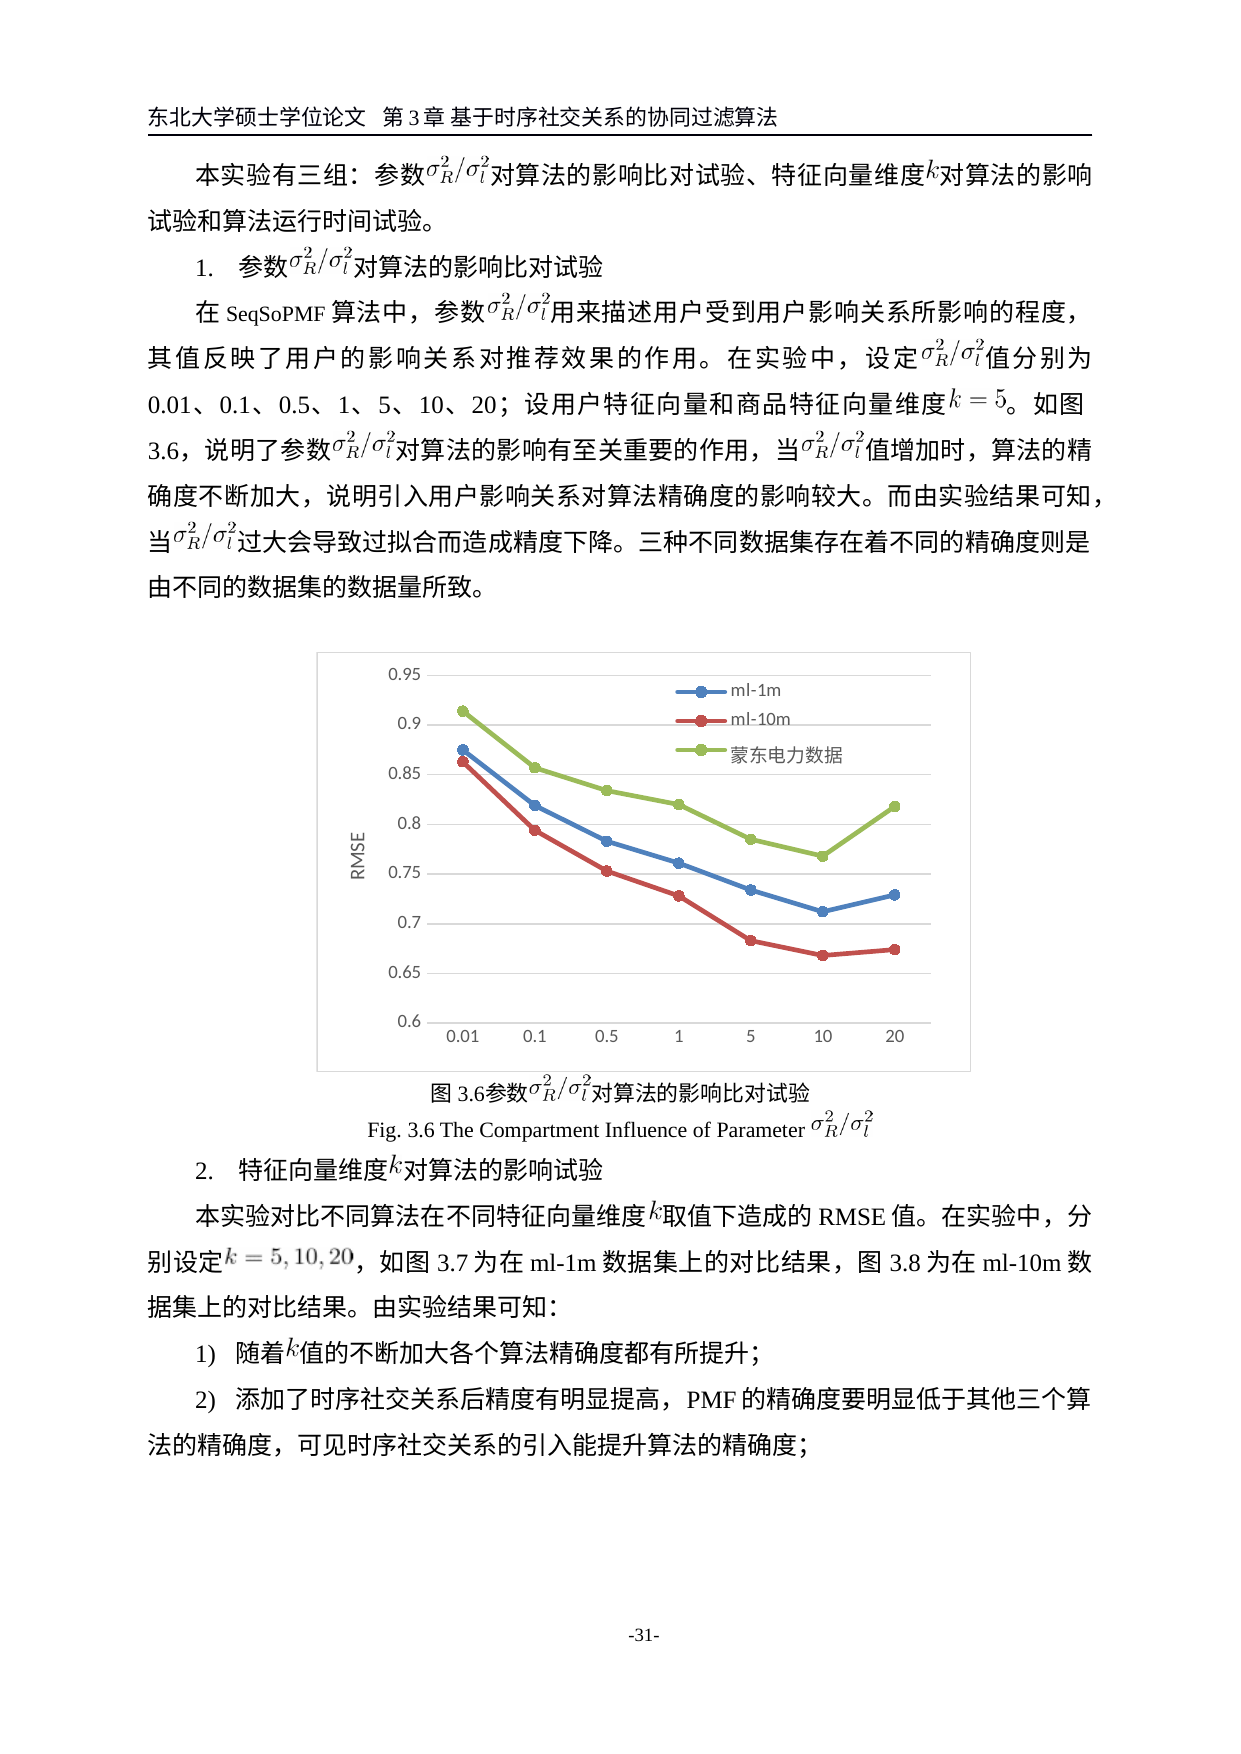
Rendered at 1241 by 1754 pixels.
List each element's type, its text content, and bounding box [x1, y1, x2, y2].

list 添加了时序社交关系后精度有明显提高，PMF的精确度要明显低于其他三个算法的精确度，可见时序社交关系的引入能提升算法的精确度； [148, 1372, 1092, 1463]
text 本实验有三组：参数对算法的影响比对试验、特征向量维度对算法的影响试验和算法运行时间试验。 [148, 148, 1092, 239]
list 特征向量维度对算法的影响试验 [195, 1143, 1092, 1188]
list 随着值的不断加大各个算法精确度都有所提升； [148, 1326, 1092, 1372]
list 参数对算法的影响比对试验 [195, 239, 1092, 285]
